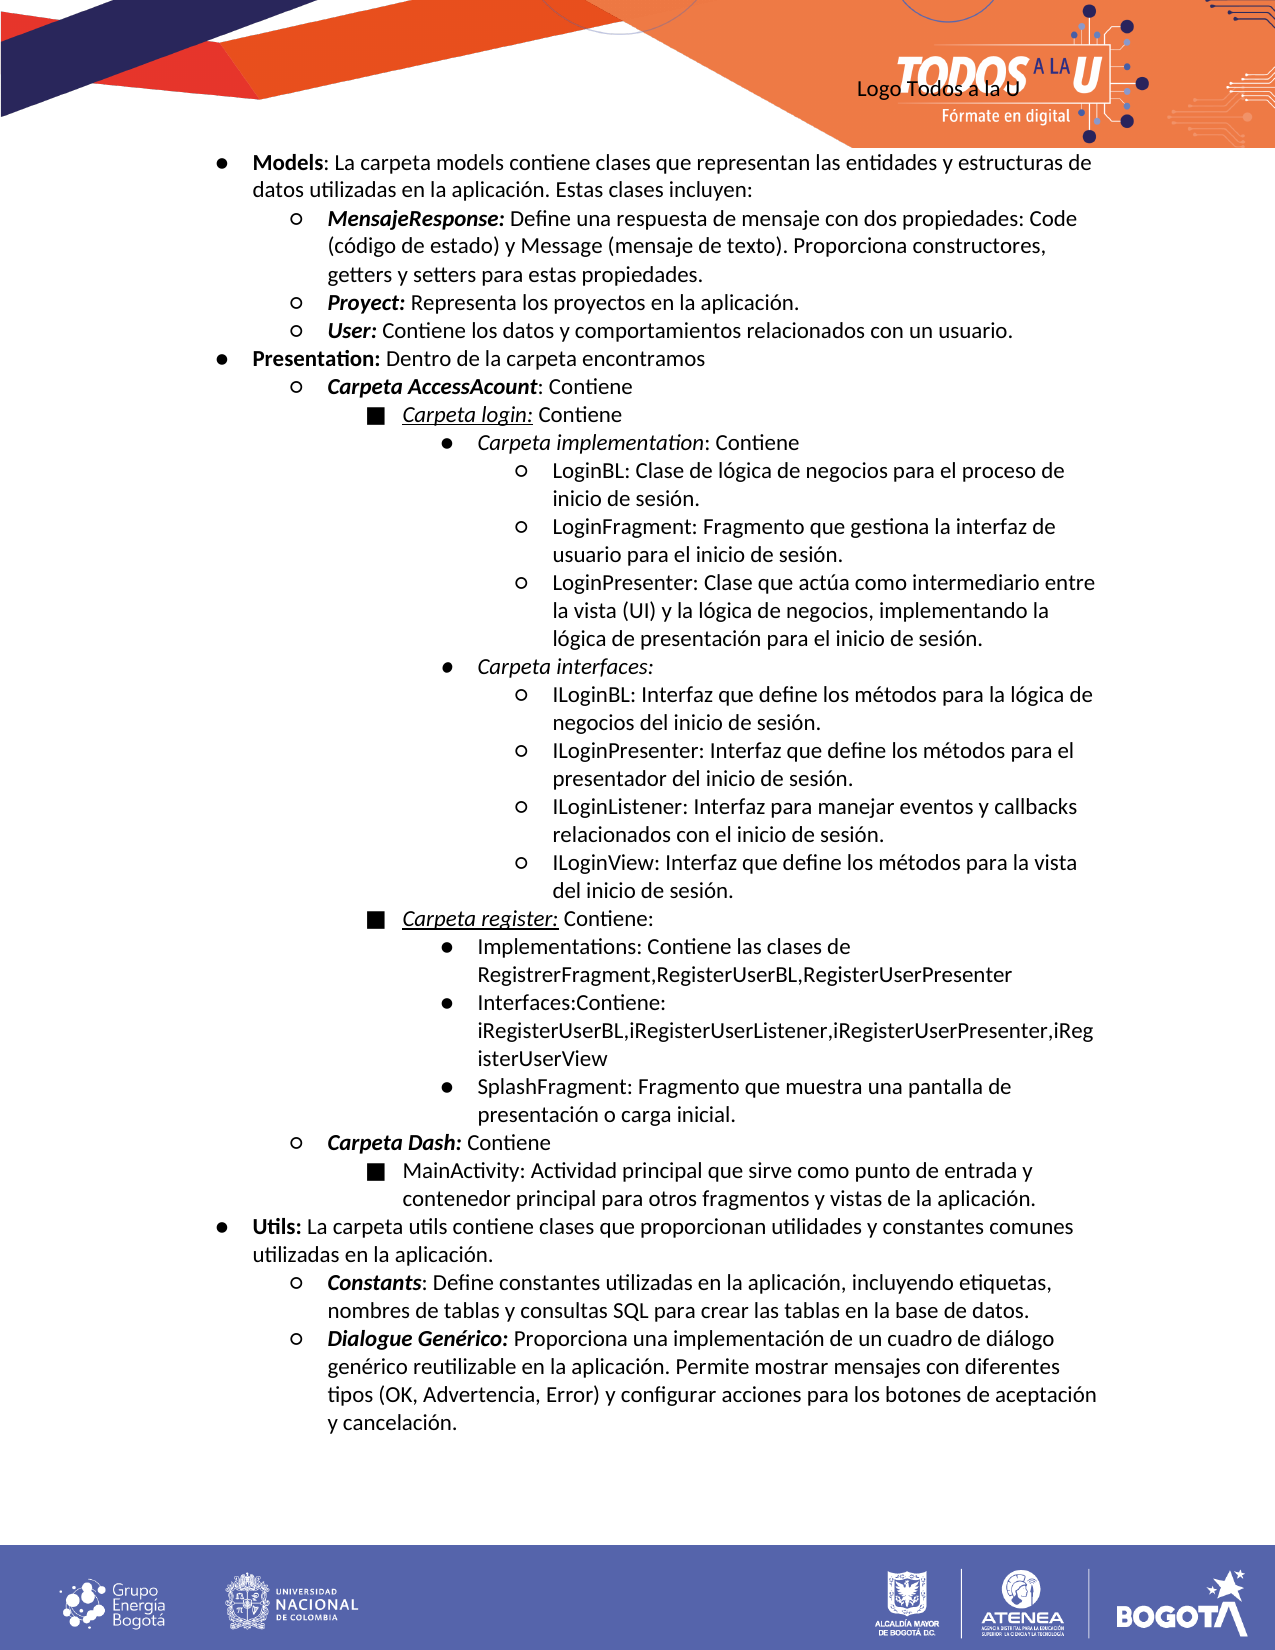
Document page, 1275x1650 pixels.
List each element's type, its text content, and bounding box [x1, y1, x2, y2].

list MainActivity: Actividad principal que sirve como punto de entrada y contenedor principal para otros fragmentos y vistas de la aplicación. [365, 1156, 1098, 1212]
list Carpeta login: Contiene [365, 400, 1098, 428]
list Implementations: Contiene las clases de RegistrerFragment,RegisterUserBL,RegisterUserPresenter [440, 932, 1098, 988]
picture [0, 0, 1275, 148]
list LoginBL: Clase de lógica de negocios para el proceso de inicio de sesión. [515, 456, 1098, 512]
list LoginPresenter: Clase que actúa como intermediario entre la vista (UI) y la lógica de negocios, implementando la lógica de presentación para el inicio de sesión. [515, 568, 1098, 652]
list Carpeta register: Contiene: [365, 904, 1098, 932]
list Presentation: Dentro de la carpeta encontramos [215, 344, 1098, 372]
list Carpeta implementation: Contiene [440, 428, 1098, 456]
list ILoginView: Interfaz que define los métodos para la vista del inicio de sesión. [515, 848, 1098, 904]
list Carpeta Dash: Contiene [290, 1128, 1098, 1156]
list Carpeta interfaces: [440, 652, 1098, 680]
list ILoginBL: Interfaz que define los métodos para la lógica de negocios del inicio de sesión. [515, 680, 1098, 736]
list ILoginPresenter: Interfaz que define los métodos para el presentador del inicio de sesión. [515, 736, 1098, 792]
list Carpeta AccessAcount: Contiene [290, 372, 1098, 400]
list LoginFragment: Fragmento que gestiona la interfaz de usuario para el inicio de sesión. [515, 512, 1098, 568]
picture [0, 1545, 1275, 1650]
list Interfaces:Contiene: iRegisterUserBL,iRegisterUserListener,iRegisterUserPresenter,iRegisterUserView [440, 988, 1098, 1072]
list Proyect: Representa los proyectos en la aplicación. [290, 288, 1098, 316]
list Models: La carpeta models contiene clases que representan las entidades y estructuras de datos utilizadas en la aplicación. Estas clases incluyen: [215, 148, 1098, 204]
list ILoginListener: Interfaz para manejar eventos y callbacks relacionados con el inicio de sesión. [515, 792, 1098, 848]
list MensajeResponse: Define una respuesta de mensaje con dos propiedades: Code (código de estado) y Message (mensaje de texto). Proporciona constructores, getters y setters para estas propiedades. [290, 204, 1098, 288]
list Utils: La carpeta utils contiene clases que proporcionan utilidades y constantes comunes utilizadas en la aplicación. [215, 1212, 1098, 1268]
list User: Contiene los datos y comportamientos relacionados con un usuario. [290, 316, 1098, 344]
list Constants: Define constantes utilizadas en la aplicación, incluyendo etiquetas, nombres de tablas y consultas SQL para crear las tablas en la base de datos. [290, 1268, 1098, 1324]
list Dialogue Genérico: Proporciona una implementación de un cuadro de diálogo genérico reutilizable en la aplicación. Permite mostrar mensajes con diferentes tipos (OK, Advertencia, Error) y configurar acciones para los botones de aceptación y cancelación. [290, 1324, 1098, 1437]
list SplashFragment: Fragmento que muestra una pantalla de presentación o carga inicial. [440, 1072, 1098, 1128]
